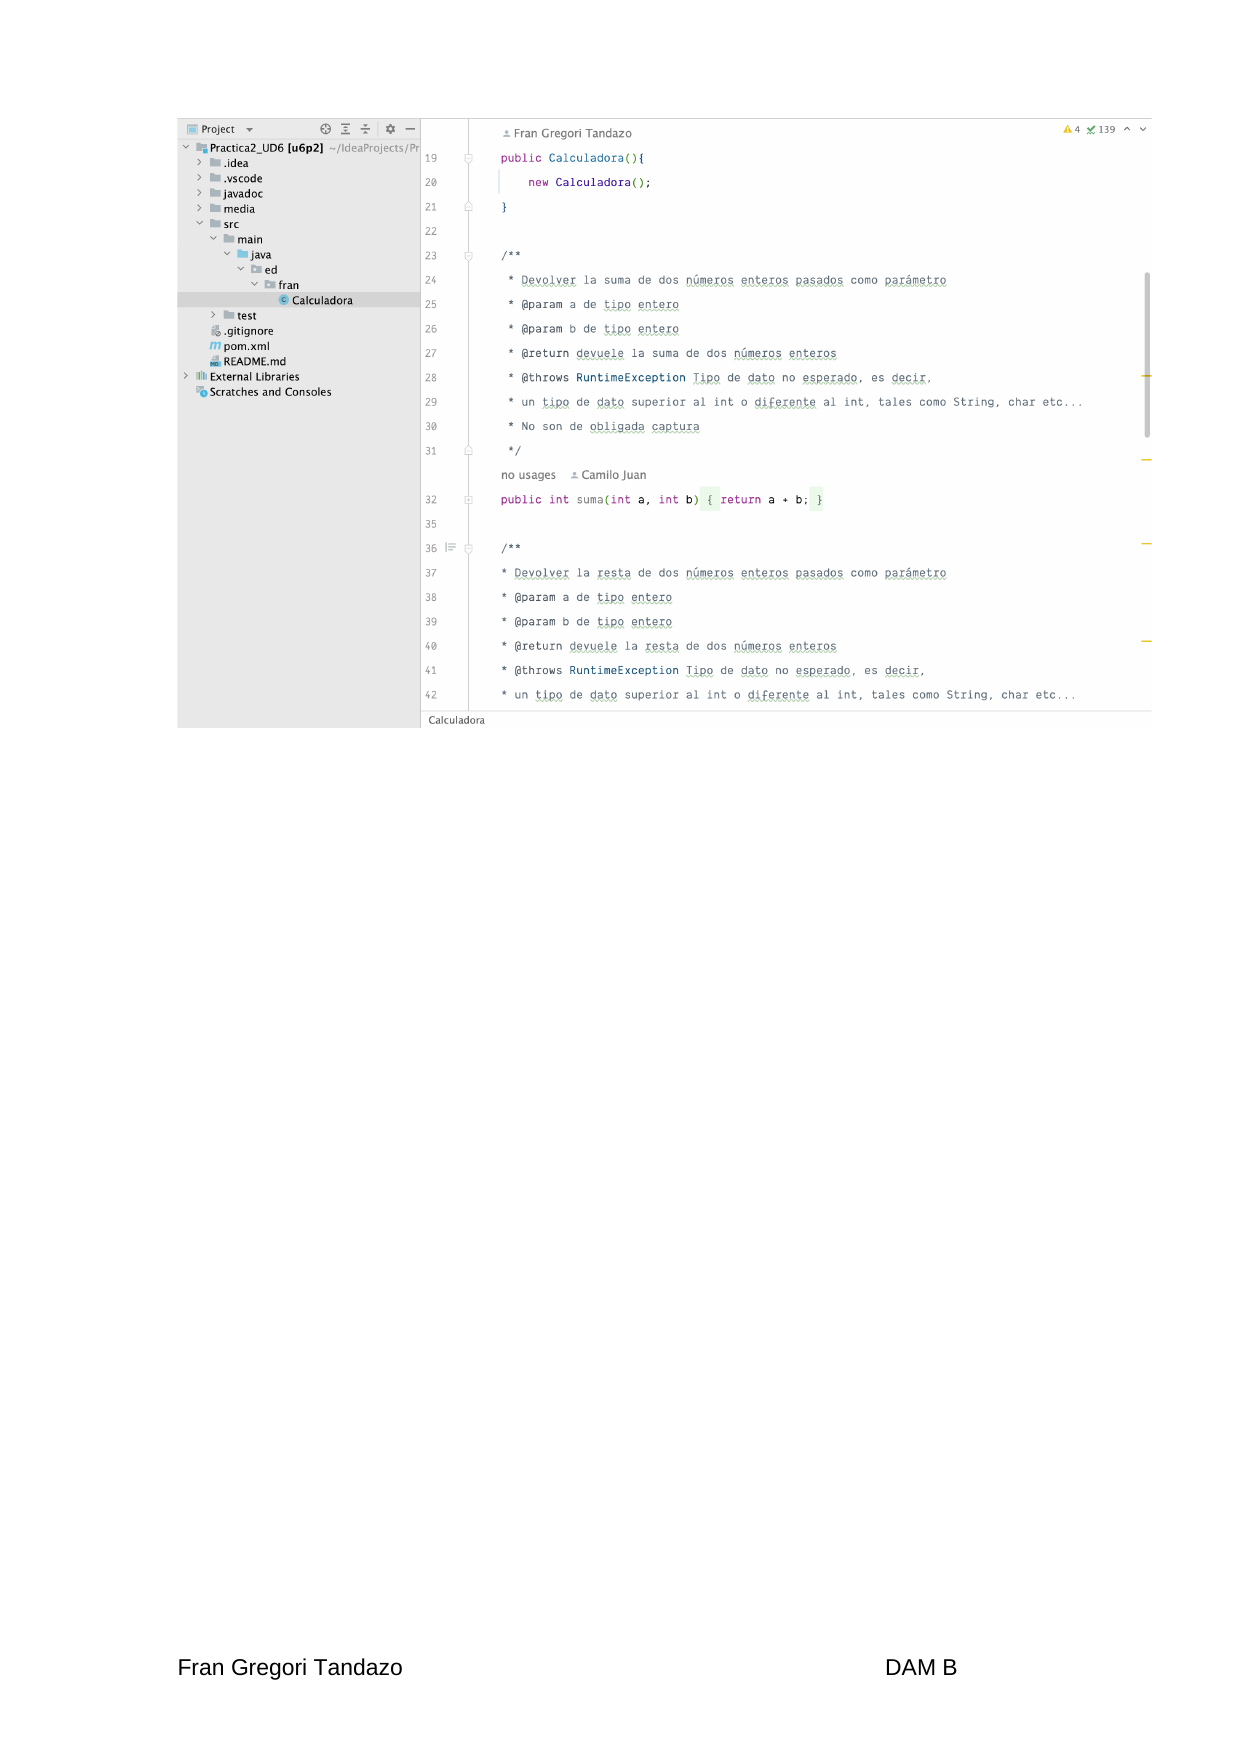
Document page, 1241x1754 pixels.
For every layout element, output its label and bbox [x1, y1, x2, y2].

picture [177, 118, 1152, 728]
